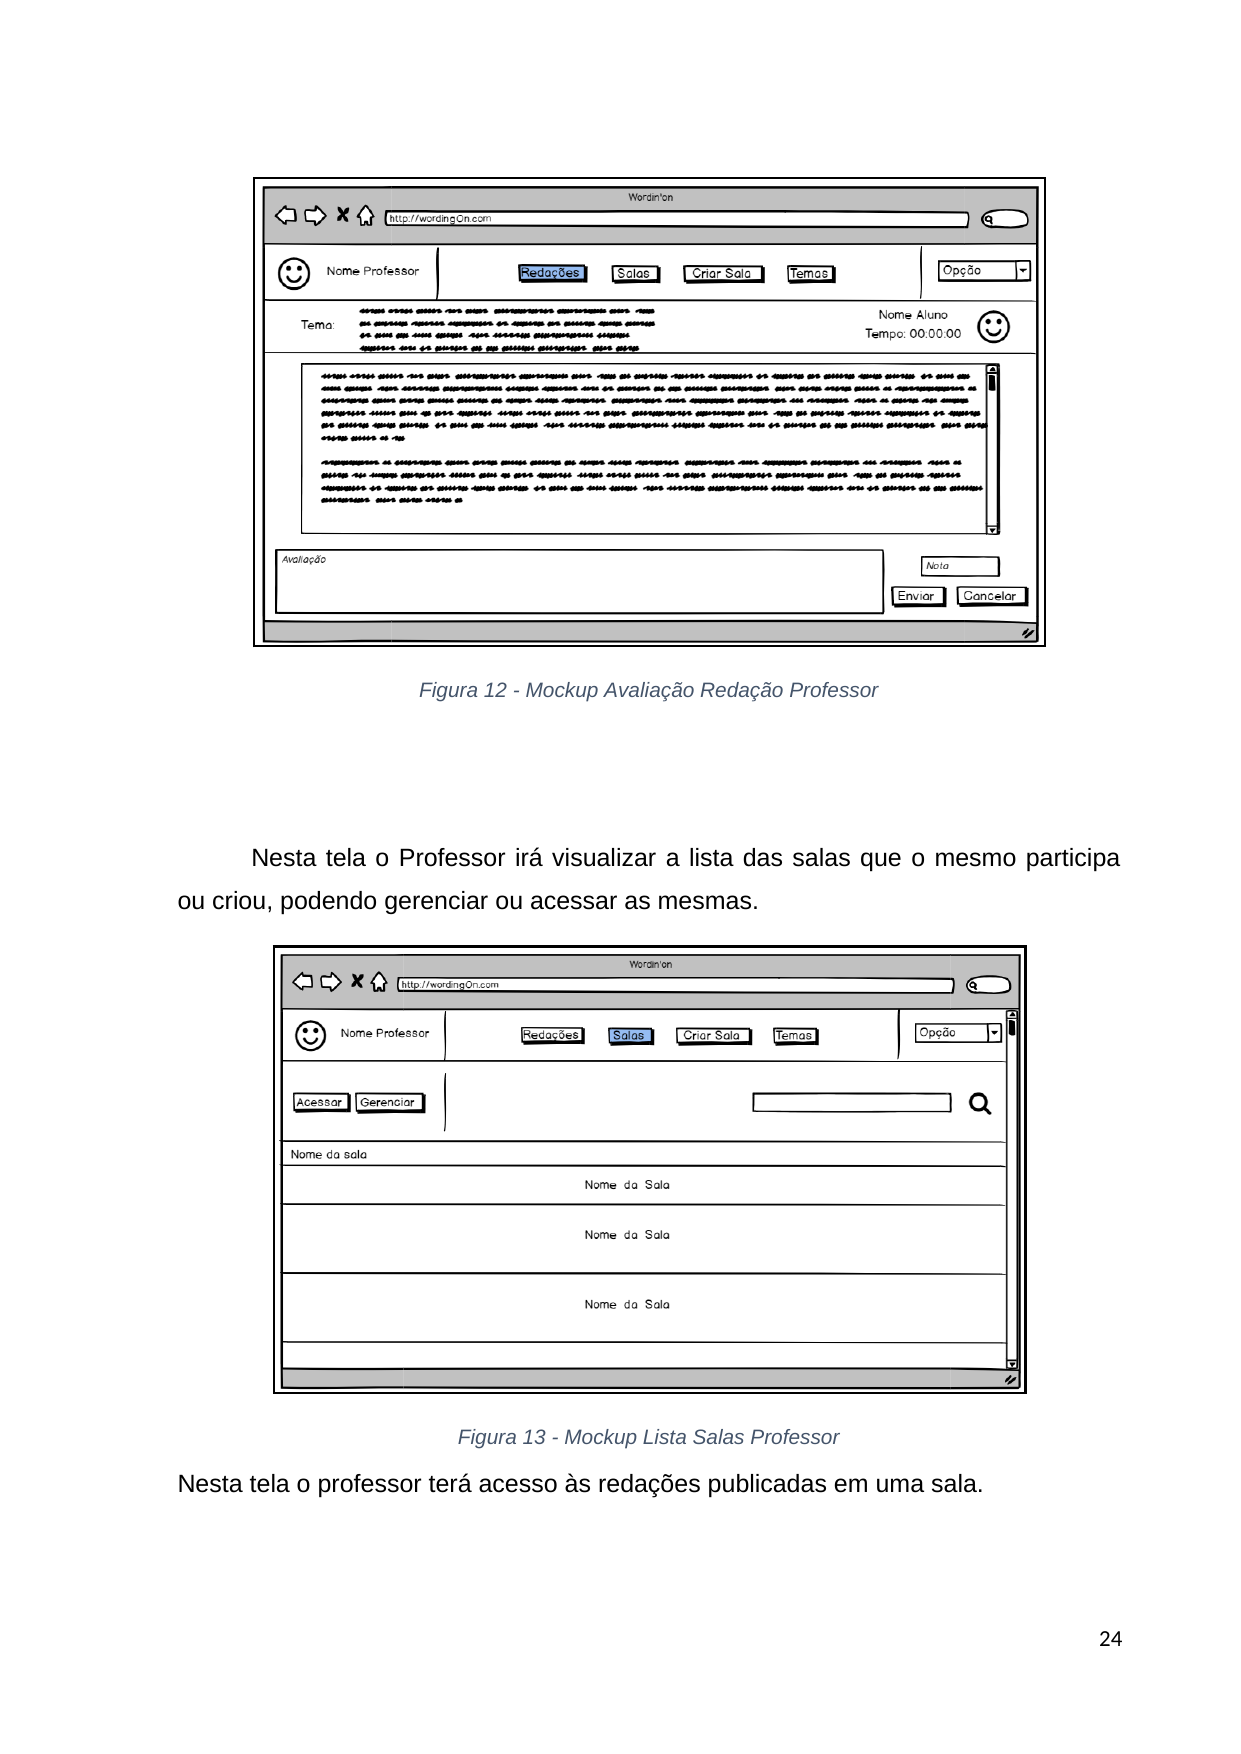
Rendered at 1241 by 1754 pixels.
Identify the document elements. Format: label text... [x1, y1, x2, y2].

picture [255, 179, 1044, 645]
text Figura 12 - Mockup Avaliação Redação Professor [177, 678, 1122, 702]
picture [275, 948, 1024, 1392]
text Nesta tela o Professor irá visualizar a lista das salas que o mesmo participa ou criou, podendo gerenciar ou acessar as mesmas. [177, 842, 1122, 914]
text Figura 13 - Mockup Lista Salas Professor [177, 1424, 1122, 1448]
text Nesta tela o professor terá acesso às redações publicadas em uma sala. [177, 1469, 1122, 1498]
